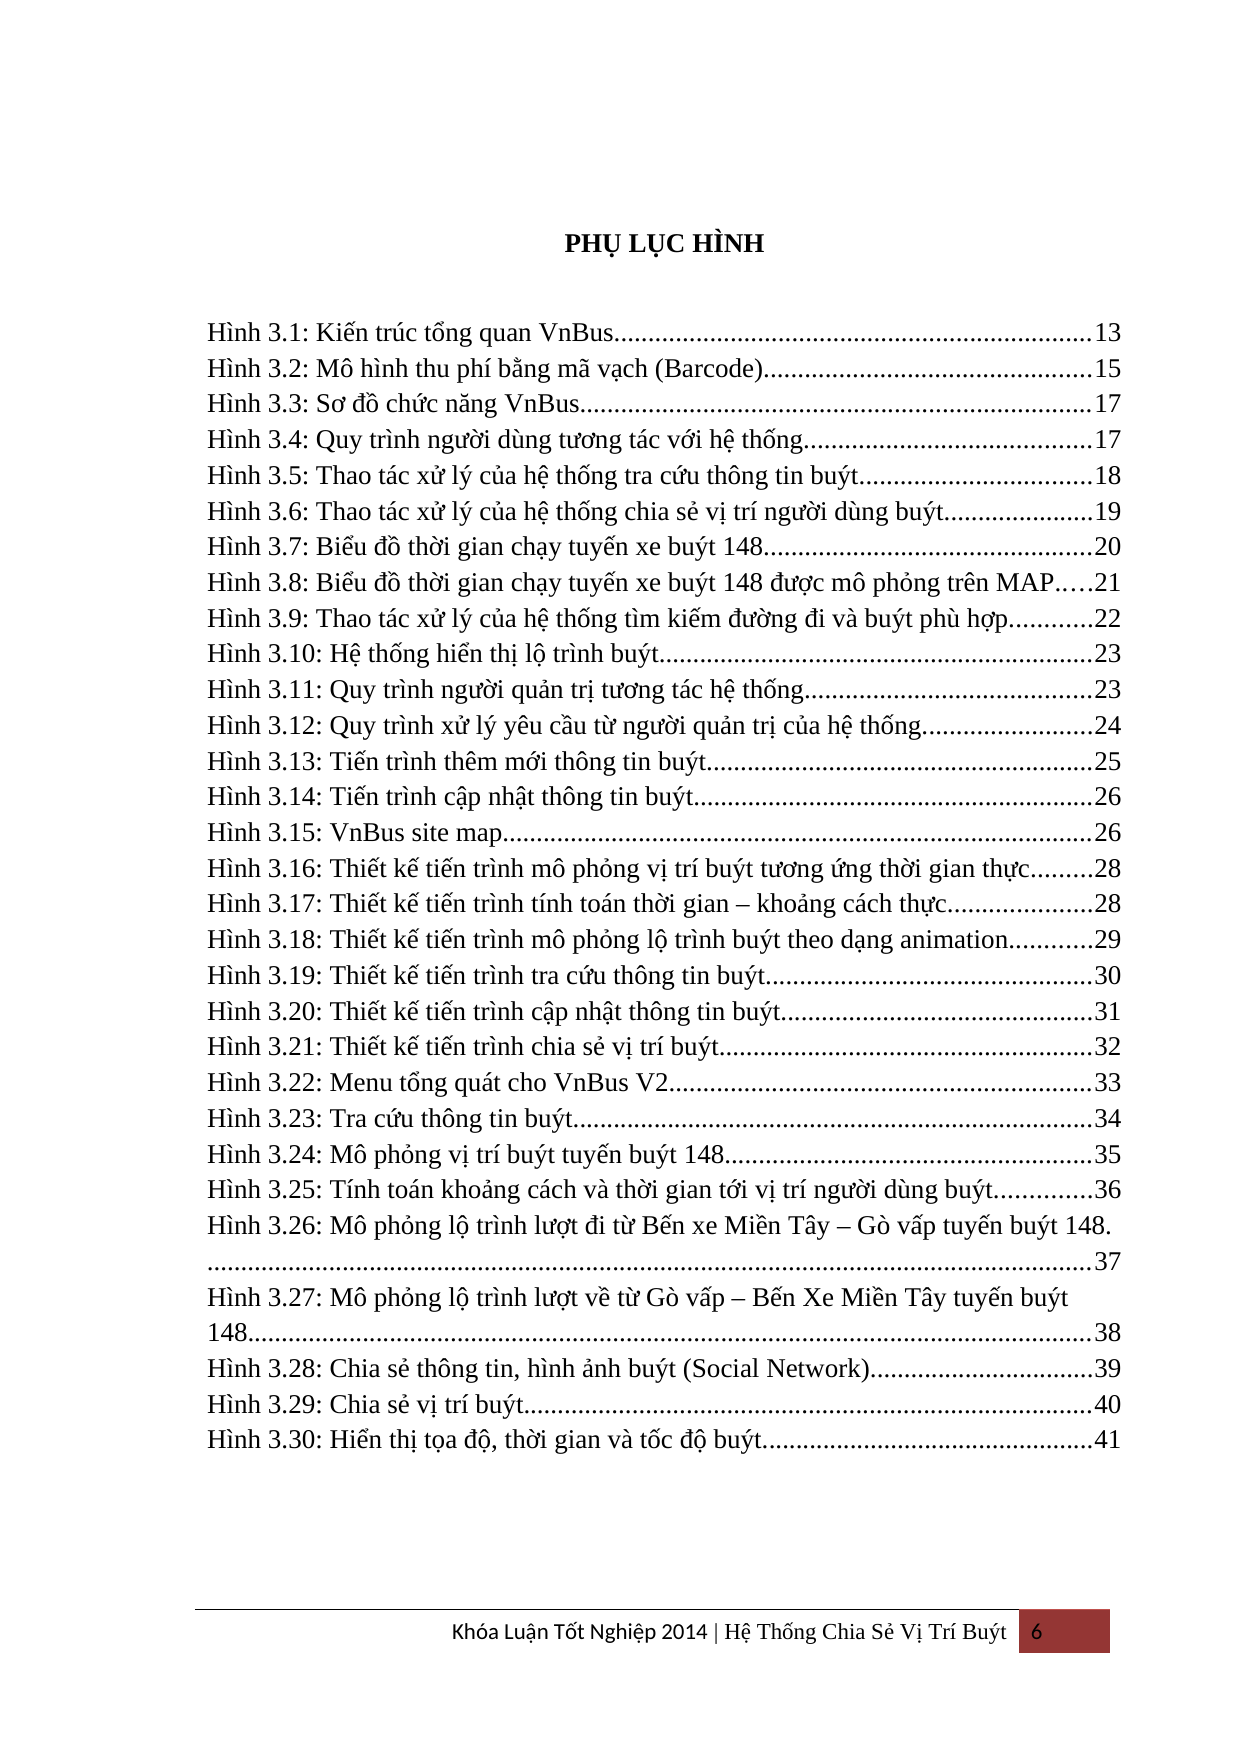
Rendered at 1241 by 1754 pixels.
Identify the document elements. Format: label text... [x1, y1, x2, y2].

text Hình 3.23: Tra cứu thông tin buýt. 34 [207, 1102, 1122, 1133]
text Hình 3.11: Quy trình người quản trị tương tác hệ thống. 23 [207, 673, 1122, 704]
text Hình 3.24: Mô phỏng vị trí buýt tuyến buýt 148. 35 [207, 1138, 1122, 1169]
text Hình 3.19: Thiết kế tiến trình tra cứu thông tin buýt. 30 [207, 959, 1122, 990]
text Hình 3.2: Mô hình thu phí bằng mã vạch (Barcode). 15 [207, 352, 1122, 383]
text Hình 3.1: Kiến trúc tổng quan VnBus. 13 [207, 316, 1122, 347]
text Hình 3.6: Thao tác xử lý của hệ thống chia sẻ vị trí người dùng buýt. 19 [207, 494, 1122, 526]
text Hình 3.29: Chia sẻ vị trí buýt. 40 [207, 1388, 1122, 1419]
text Hình 3.12: Quy trình xử lý yêu cầu từ người quản trị của hệ thống. 24 [207, 709, 1122, 740]
text Hình 3.8: Biểu đồ thời gian chạy tuyến xe buýt 148 được mô phỏng trên MAP. 21 [207, 566, 1122, 597]
text Hình 3.30: Hiển thị tọa độ, thời gian và tốc độ buýt. 41 [207, 1423, 1122, 1455]
text Hình 3.15: VnBus site map. 26 [207, 816, 1122, 847]
text Hình 3.26: Mô phỏng lộ trình lượt đi từ Bến xe Miền Tây – Gò vấp tuyến buýt 148. 37 [207, 1209, 1122, 1276]
subtitle PHỤ LỤC HÌNH [207, 227, 1122, 258]
text Hình 3.3: Sơ đồ chức năng VnBus. 17 [207, 387, 1122, 418]
text Hình 3.13: Tiến trình thêm mới thông tin buýt. 25 [207, 745, 1122, 776]
text Hình 3.14: Tiến trình cập nhật thông tin buýt. 26 [207, 780, 1122, 812]
text Hình 3.20: Thiết kế tiến trình cập nhật thông tin buýt. 31 [207, 995, 1122, 1026]
text Hình 3.16: Thiết kế tiến trình mô phỏng vị trí buýt tương ứng thời gian thực 28 [207, 852, 1122, 883]
text Hình 3.9: Thao tác xử lý của hệ thống tìm kiếm đường đi và buýt phù hợp. 22 [207, 602, 1122, 633]
text Hình 3.22: Menu tổng quát cho VnBus V2. 33 [207, 1066, 1122, 1097]
text Hình 3.25: Tính toán khoảng cách và thời gian tới vị trí người dùng buýt. 36 [207, 1173, 1122, 1204]
text Hình 3.27: Mô phỏng lộ trình lượt về từ Gò vấp – Bến Xe Miền Tây tuyến buýt 148. 38 [207, 1281, 1122, 1347]
text Hình 3.18: Thiết kế tiến trình mô phỏng lộ trình buýt theo dạng animation. 29 [207, 923, 1122, 954]
text Hình 3.7: Biểu đồ thời gian chạy tuyến xe buýt 148. 20 [207, 530, 1122, 561]
text Hình 3.28: Chia sẻ thông tin, hình ảnh buýt (Social Network). 39 [207, 1352, 1122, 1383]
text Hình 3.4: Quy trình người dùng tương tác với hệ thống. 17 [207, 423, 1122, 454]
text Hình 3.5: Thao tác xử lý của hệ thống tra cứu thông tin buýt. 18 [207, 459, 1122, 490]
text Hình 3.21: Thiết kế tiến trình chia sẻ vị trí buýt. 32 [207, 1031, 1122, 1062]
text Hình 3.10: Hệ thống hiển thị lộ trình buýt. 23 [207, 637, 1122, 669]
text Hình 3.17: Thiết kế tiến trình tính toán thời gian – khoảng cách thực. 28 [207, 888, 1122, 919]
